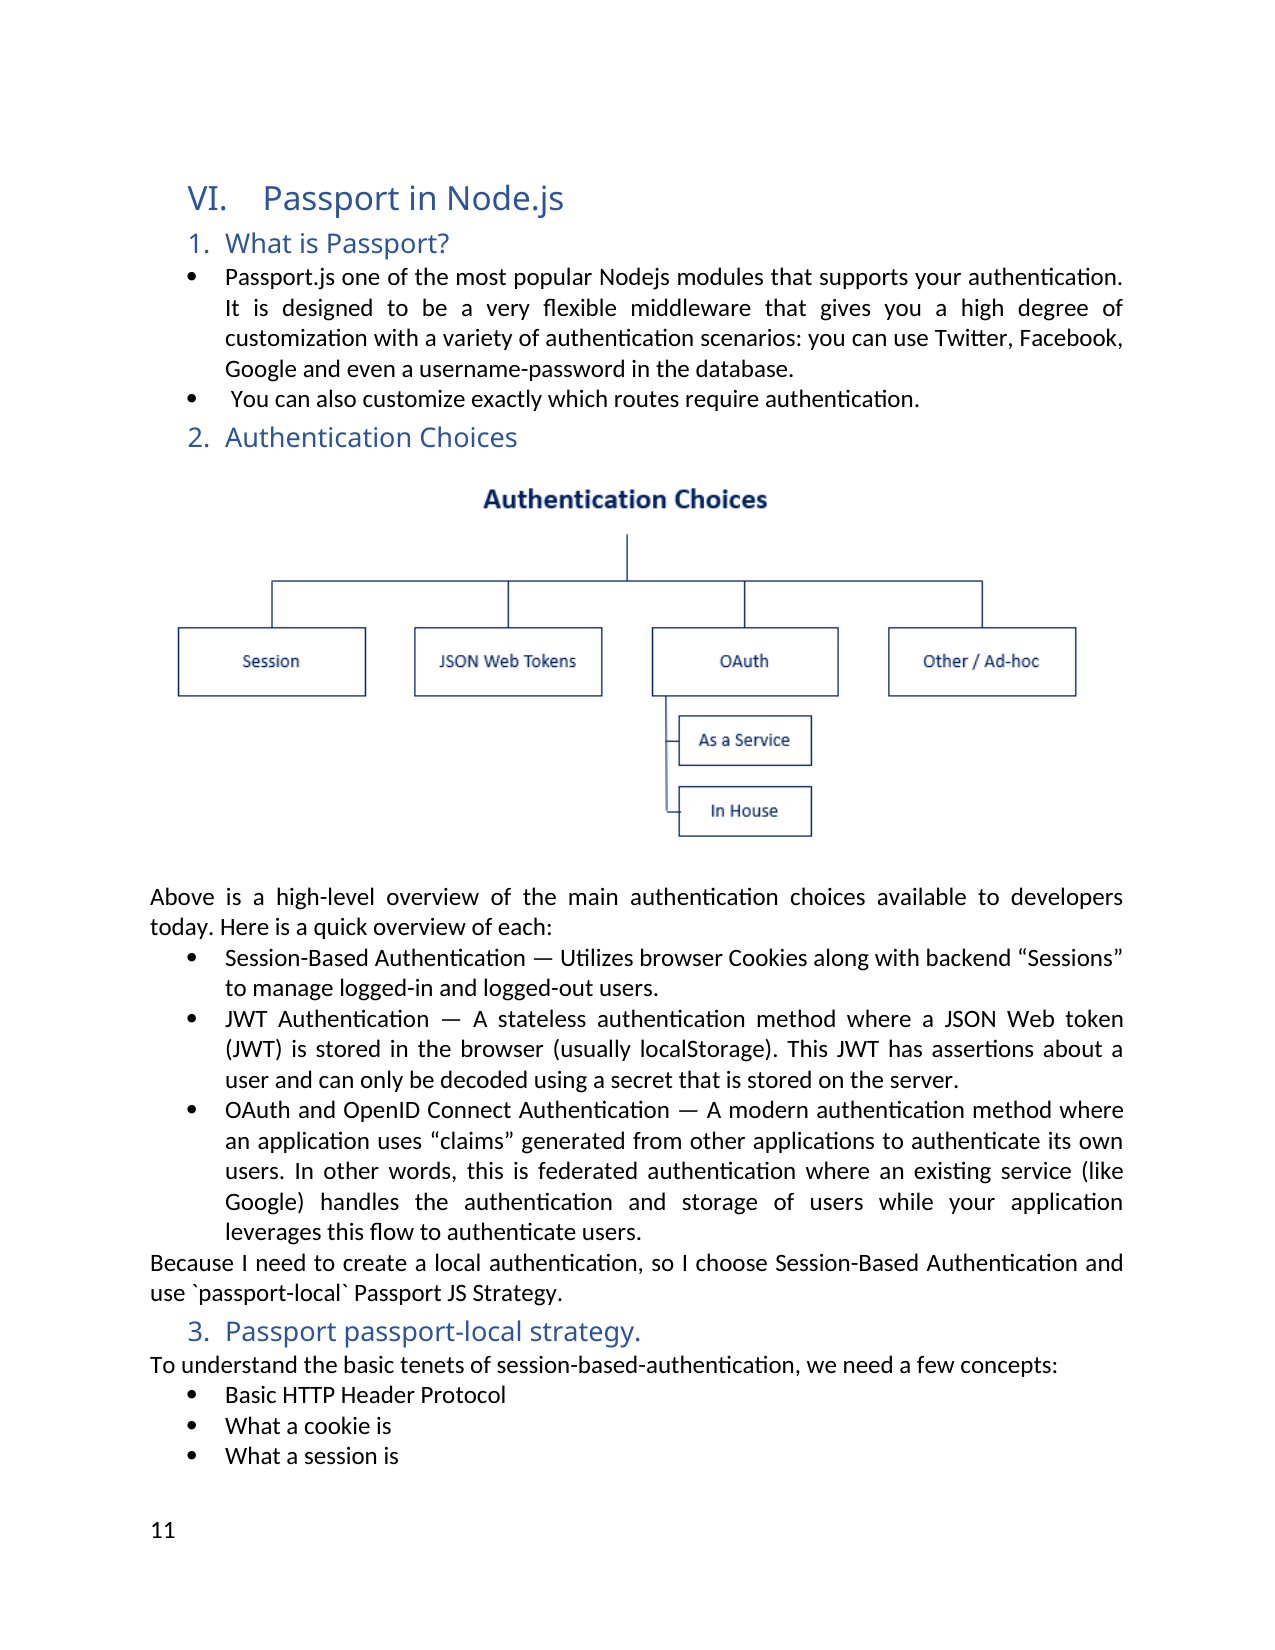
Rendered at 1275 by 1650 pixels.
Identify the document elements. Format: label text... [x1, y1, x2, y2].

subtitle Passport passport-local strategy. [187, 1312, 1125, 1349]
list OAuth and OpenID Connect Authentication — A modern authentication method where an application uses “claims” generated from other applications to authenticate its own users. In other words, this is federated authentication where an existing service (like Google) handles the authentication and storage of users while your application leverages this flow to authenticate users. [187, 1094, 1125, 1247]
subtitle What is Passport? [187, 224, 1125, 261]
text Above is a high-level overview of the main authentication choices available to developers today. Here is a quick overview of each: [150, 881, 1125, 942]
subtitle Authentication Choices [187, 418, 1125, 455]
list Passport.js one of the most popular Nodejs modules that supports your authentication. It is designed to be a very flexible middleware that gives you a high degree of customization with a variety of authentication scenarios: you can use Twitter, Facebook, Google and even a username-password in the database. [187, 261, 1125, 383]
list What a cookie is [187, 1410, 1125, 1441]
text Because I need to create a local authentication, so I choose Session-Based Authentication and use `passport-local` Passport JS Strategy. [150, 1247, 1125, 1308]
list You can also customize exactly which routes require authentication. [187, 383, 1125, 414]
picture [150, 455, 1125, 881]
subtitle Passport in Node.js [187, 175, 1125, 220]
list JWT Authentication — A stateless authentication method where a JSON Web token (JWT) is stored in the browser (usually localStorage). This JWT has assertions about a user and can only be decoded using a secret that is stored on the server. [187, 1003, 1125, 1094]
text To understand the basic tenets of session-based-authentication, we need a few concepts: [150, 1349, 1125, 1379]
list Basic HTTP Header Protocol [187, 1379, 1125, 1410]
list What a session is [187, 1441, 1125, 1471]
list Session-Based Authentication — Utilizes browser Cookies along with backend “Sessions” to manage logged-in and logged-out users. [187, 942, 1125, 1003]
